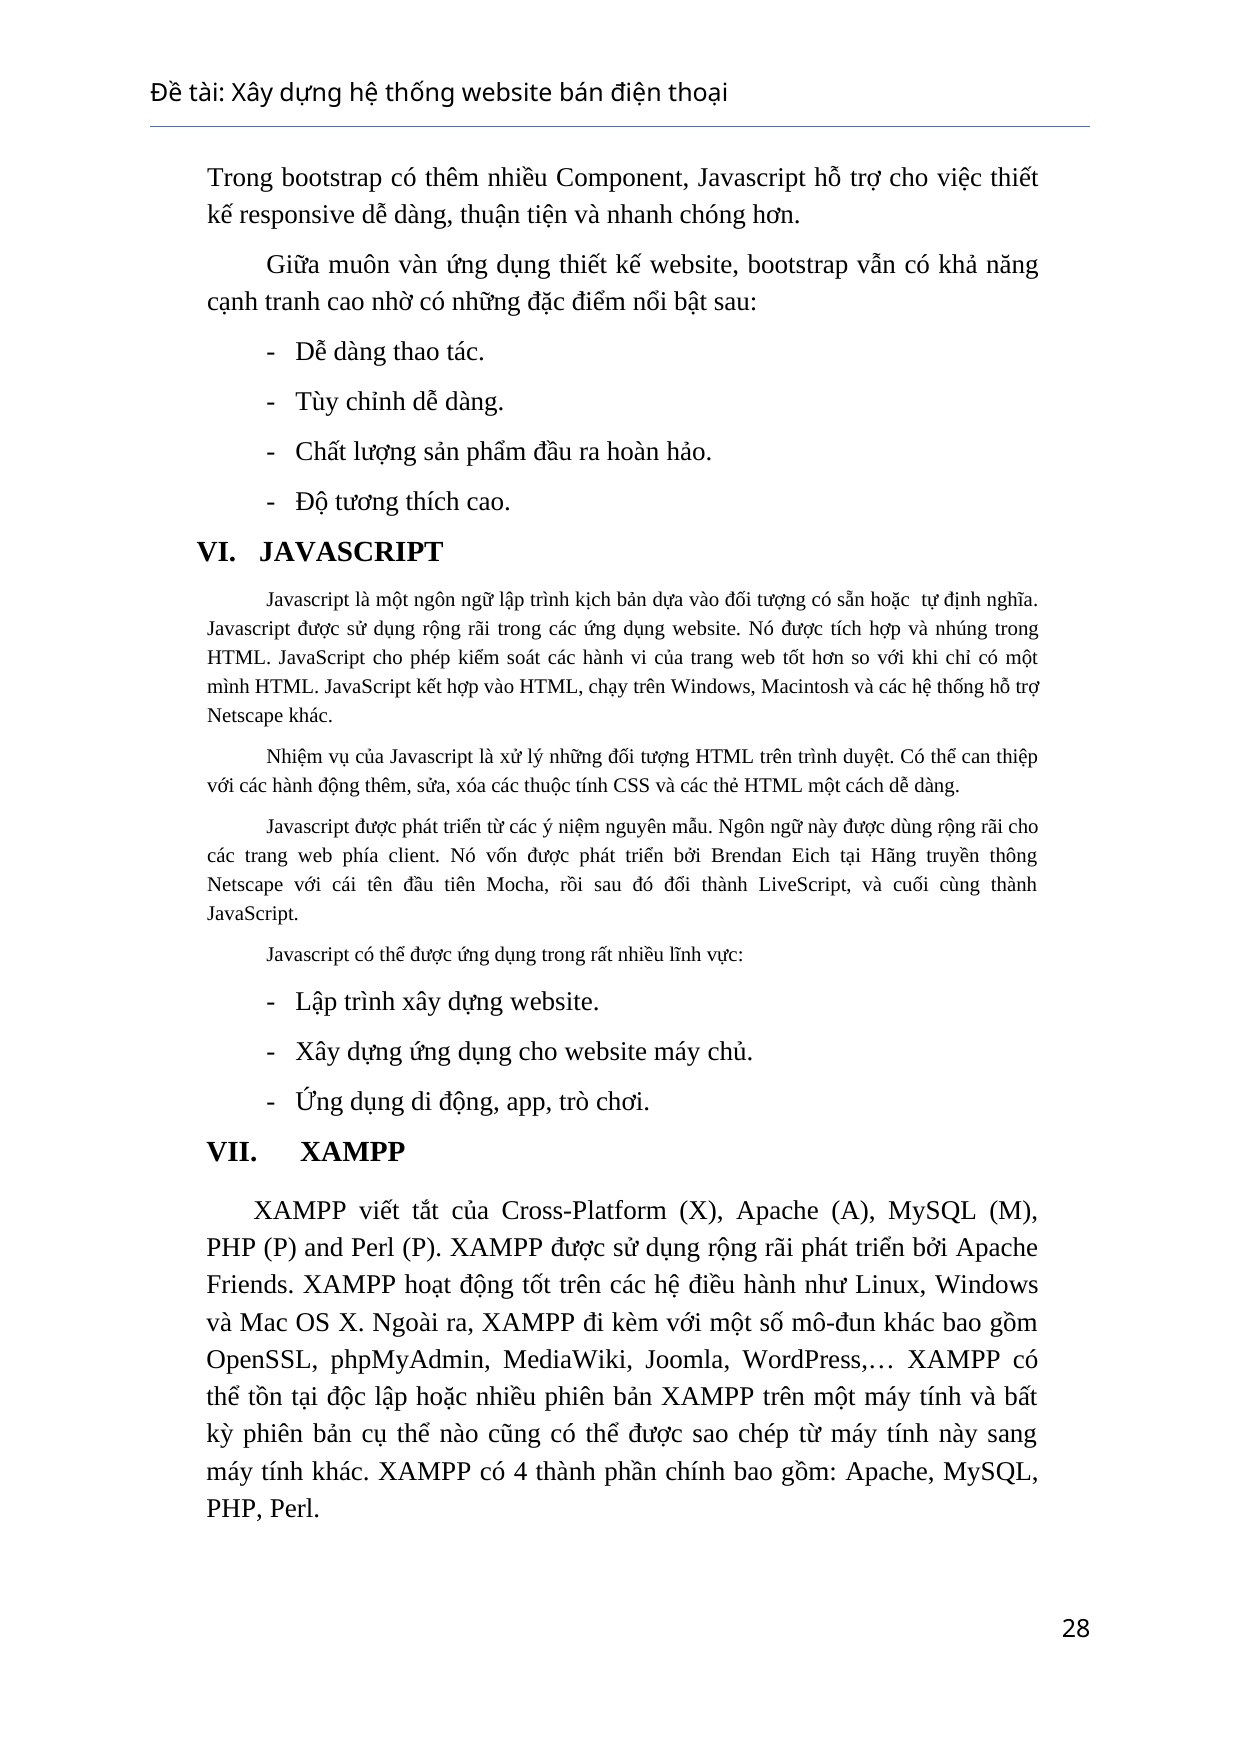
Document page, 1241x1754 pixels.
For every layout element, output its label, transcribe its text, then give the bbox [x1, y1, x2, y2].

list Xây dựng ứng dụng cho website máy chủ. [266, 1035, 1090, 1066]
text Nhiệm vụ của Javascript là xử lý những đối tượng HTML trên trình duyệt. Có thể can thiệp với các hành động thêm, sửa, xóa các thuộc tính CSS và các thẻ HTML một cách dễ dàng. [207, 744, 1039, 797]
list Tùy chỉnh dễ dàng. [266, 385, 1090, 416]
list Độ tương thích cao. [266, 485, 1090, 516]
list Ứng dụng di động, app, trò chơi. [266, 1085, 1090, 1116]
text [207, 161, 1039, 229]
list Dễ dàng thao tác. [266, 335, 1090, 366]
text Giữa muôn vàn ứng dụng thiết kế website, bootstrap vẫn có khả năng cạnh tranh cao nhờ có những đặc điểm nổi bật sau: [207, 248, 1039, 316]
text Javascript có thể được ứng dụng trong rất nhiều lĩnh vực: [266, 942, 1090, 966]
text Javascript được phát triển từ các ý niệm nguyên mẫu. Ngôn ngữ này được dùng rộng rãi cho các trang web phía client. Nó vốn được phát triển bởi Brendan Eich tại Hãng truyền thông Netscape với cái tên đầu tiên Mocha, rồi sau đó đổi thành LiveScript, và cuối cùng thành JavaScript. [207, 814, 1039, 925]
list XAMPP [206, 1134, 1039, 1168]
text XAMPP viết tắt của Cross-Platform (X), Apache (A), MySQL (M), PHP (P) and Perl (P). XAMPP được sử dụng rộng rãi phát triển bởi Apache Friends. XAMPP hoạt động tốt trên các hệ điều hành như Linux, Windows và Mac OS X. Ngoài ra, XAMPP đi kèm với một số mô-đun khác bao gồm OpenSSL, phpMyAdmin, MediaWiki, Joomla, WordPress,… XAMPP có thể tồn tại độc lập hoặc nhiều phiên bản XAMPP trên một máy tính và bất kỳ phiên bản cụ thể nào cũng có thể được sao chép từ máy tính này sang máy tính khác. XAMPP có 4 thành phần chính bao gồm: Apache, MySQL, PHP, Perl. [206, 1194, 1039, 1523]
list Chất lượng sản phẩm đầu ra hoàn hảo. [266, 435, 1090, 466]
list Lập trình xây dựng website. [266, 985, 1090, 1016]
text Javascript là một ngôn ngữ lập trình kịch bản dựa vào đối tượng có sẵn hoặc tự định nghĩa. Javascript được sử dụng rộng rãi trong các ứng dụng website. Nó được tích hợp và nhúng trong HTML. JavaScript cho phép kiểm soát các hành vi của trang web tốt hơn so với khi chỉ có một mình HTML. JavaScript kết hợp vào HTML, chạy trên Windows, Macintosh và các hệ thống hỗ trợ Netscape khác. [207, 587, 1039, 727]
subtitle JAVASCRIPT [196, 534, 1090, 568]
